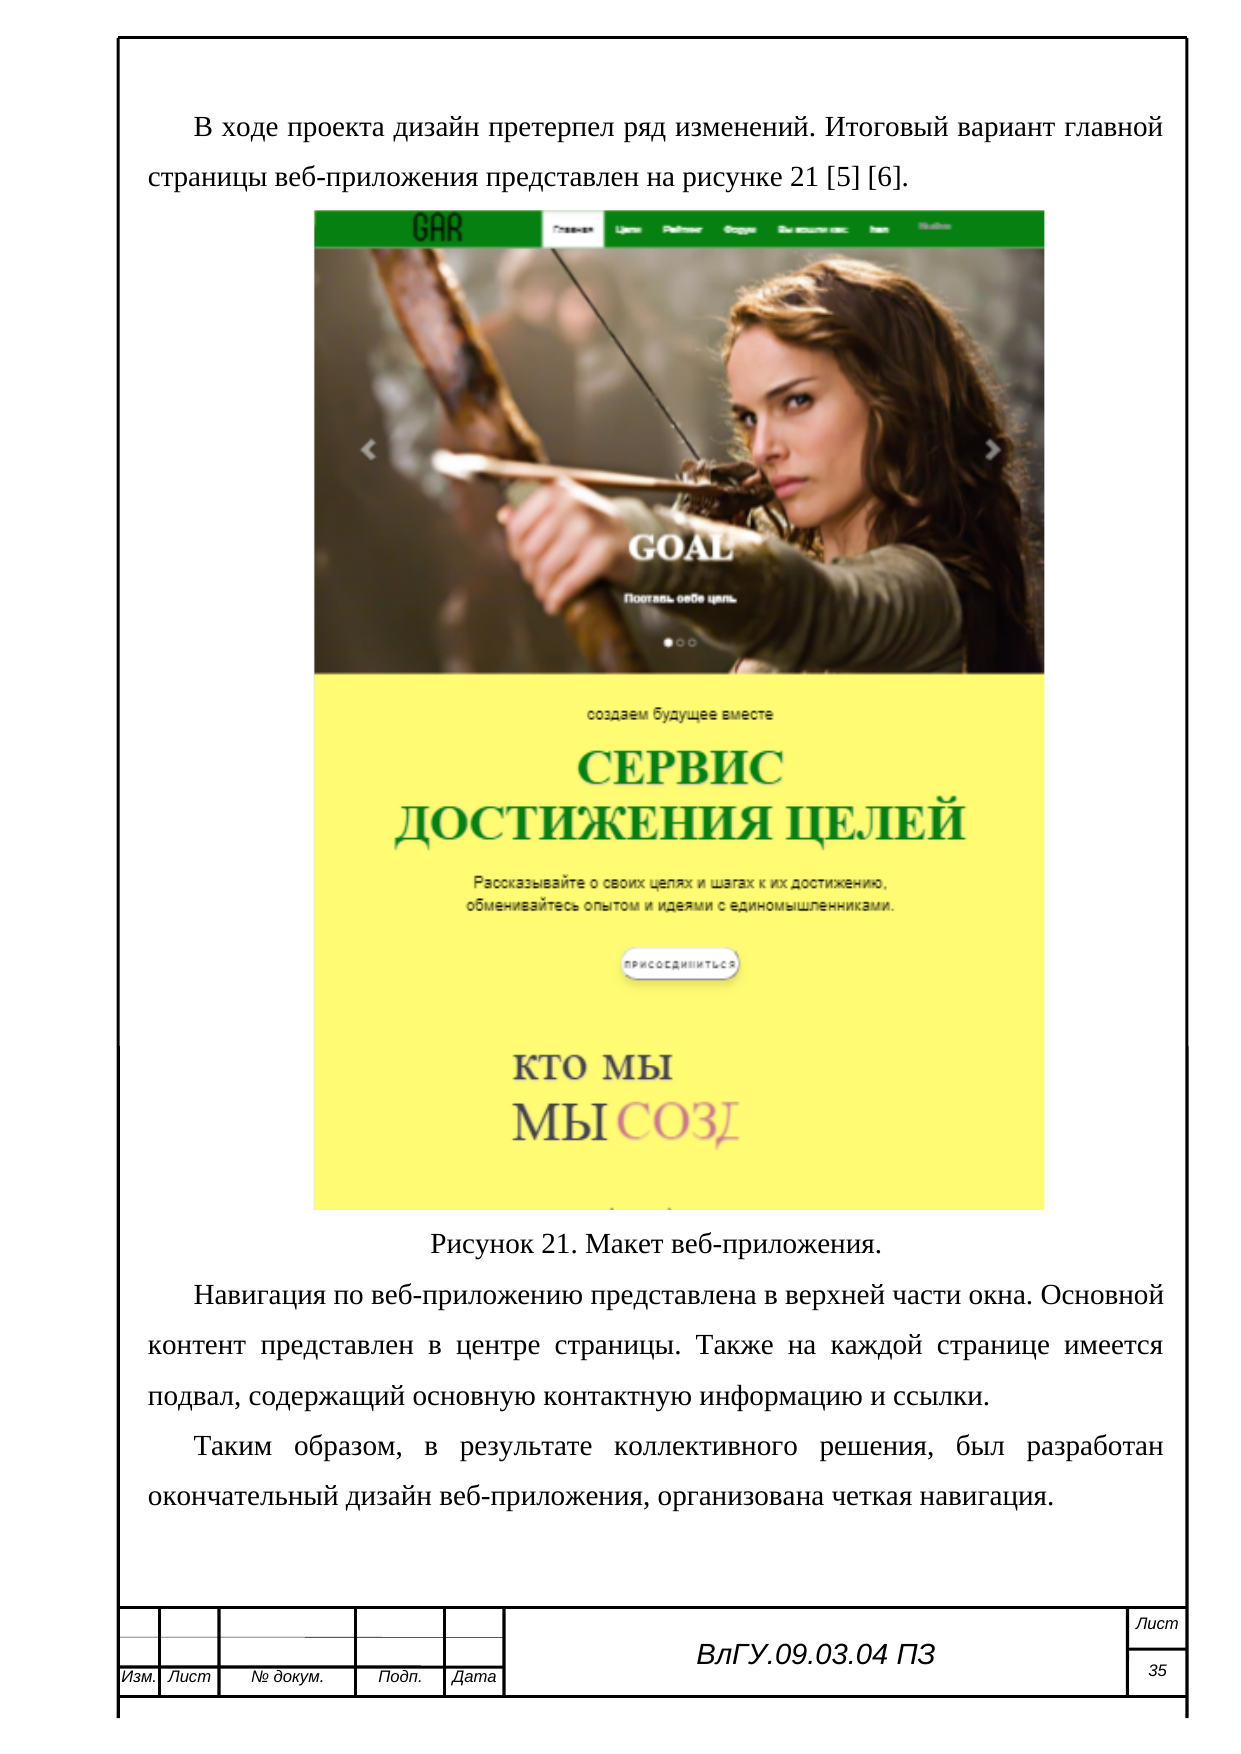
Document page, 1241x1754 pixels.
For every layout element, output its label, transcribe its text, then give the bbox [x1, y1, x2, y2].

picture [313, 210, 1045, 1210]
text Рисунок 21. Макет веб-приложения. [148, 1227, 1164, 1260]
text В ходе проекта дизайн претерпел ряд изменений. Итоговый вариант главной страницы веб-приложения представлен на рисунке 21 [5] [6]. [148, 109, 1164, 193]
text Таким образом, в результате коллективного решения, был разработан окончательный дизайн веб-приложения, организована четкая навигация. [148, 1428, 1164, 1512]
text Навигация по веб-приложению представлена в верхней части окна. Основной контент представлен в центре страницы. Также на каждой странице имеется подвал, содержащий основную контактную информацию и ссылки. [148, 1277, 1164, 1411]
